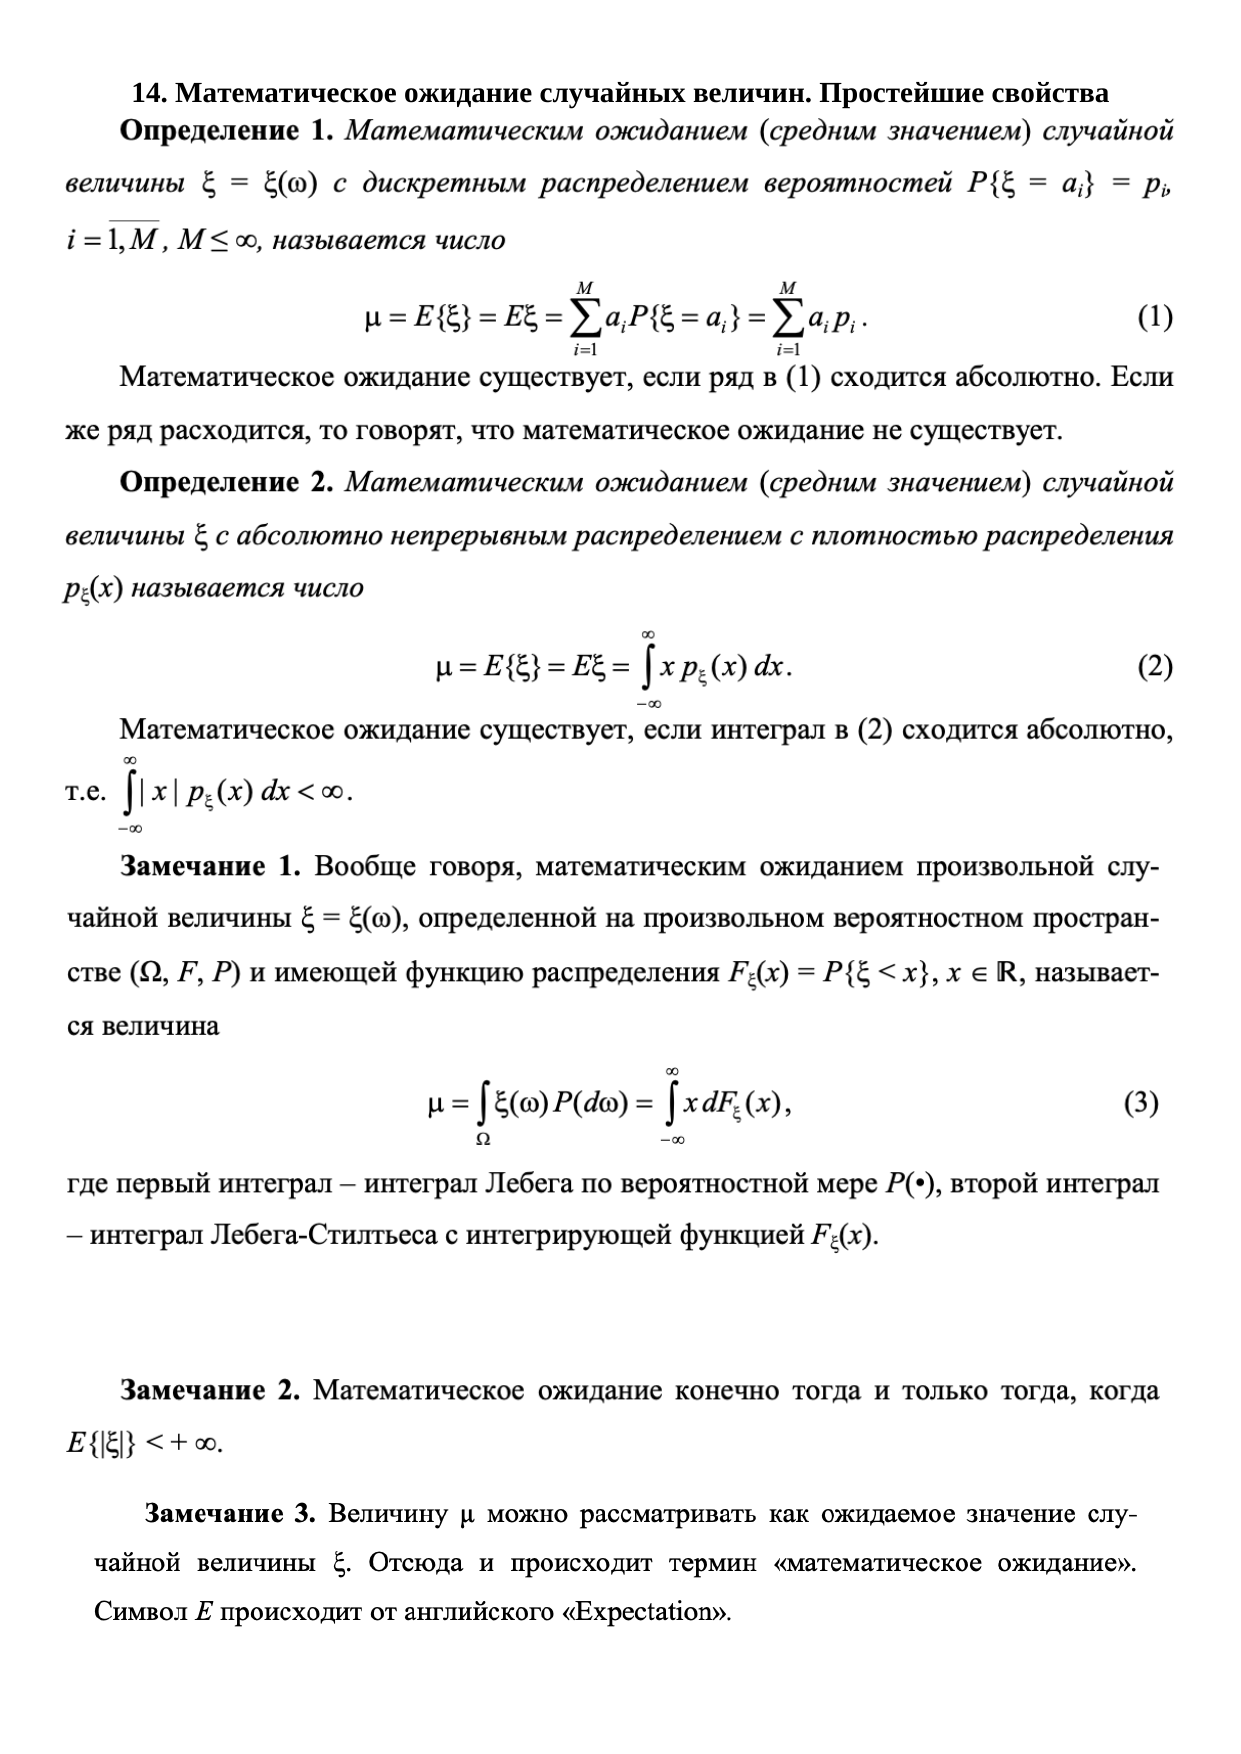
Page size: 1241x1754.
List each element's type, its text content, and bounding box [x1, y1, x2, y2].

picture [75, 1490, 1172, 1657]
picture [53, 112, 1211, 1463]
text 14. Математическое ожидание случайных величин. Простейшие свойства [75, 75, 1165, 108]
